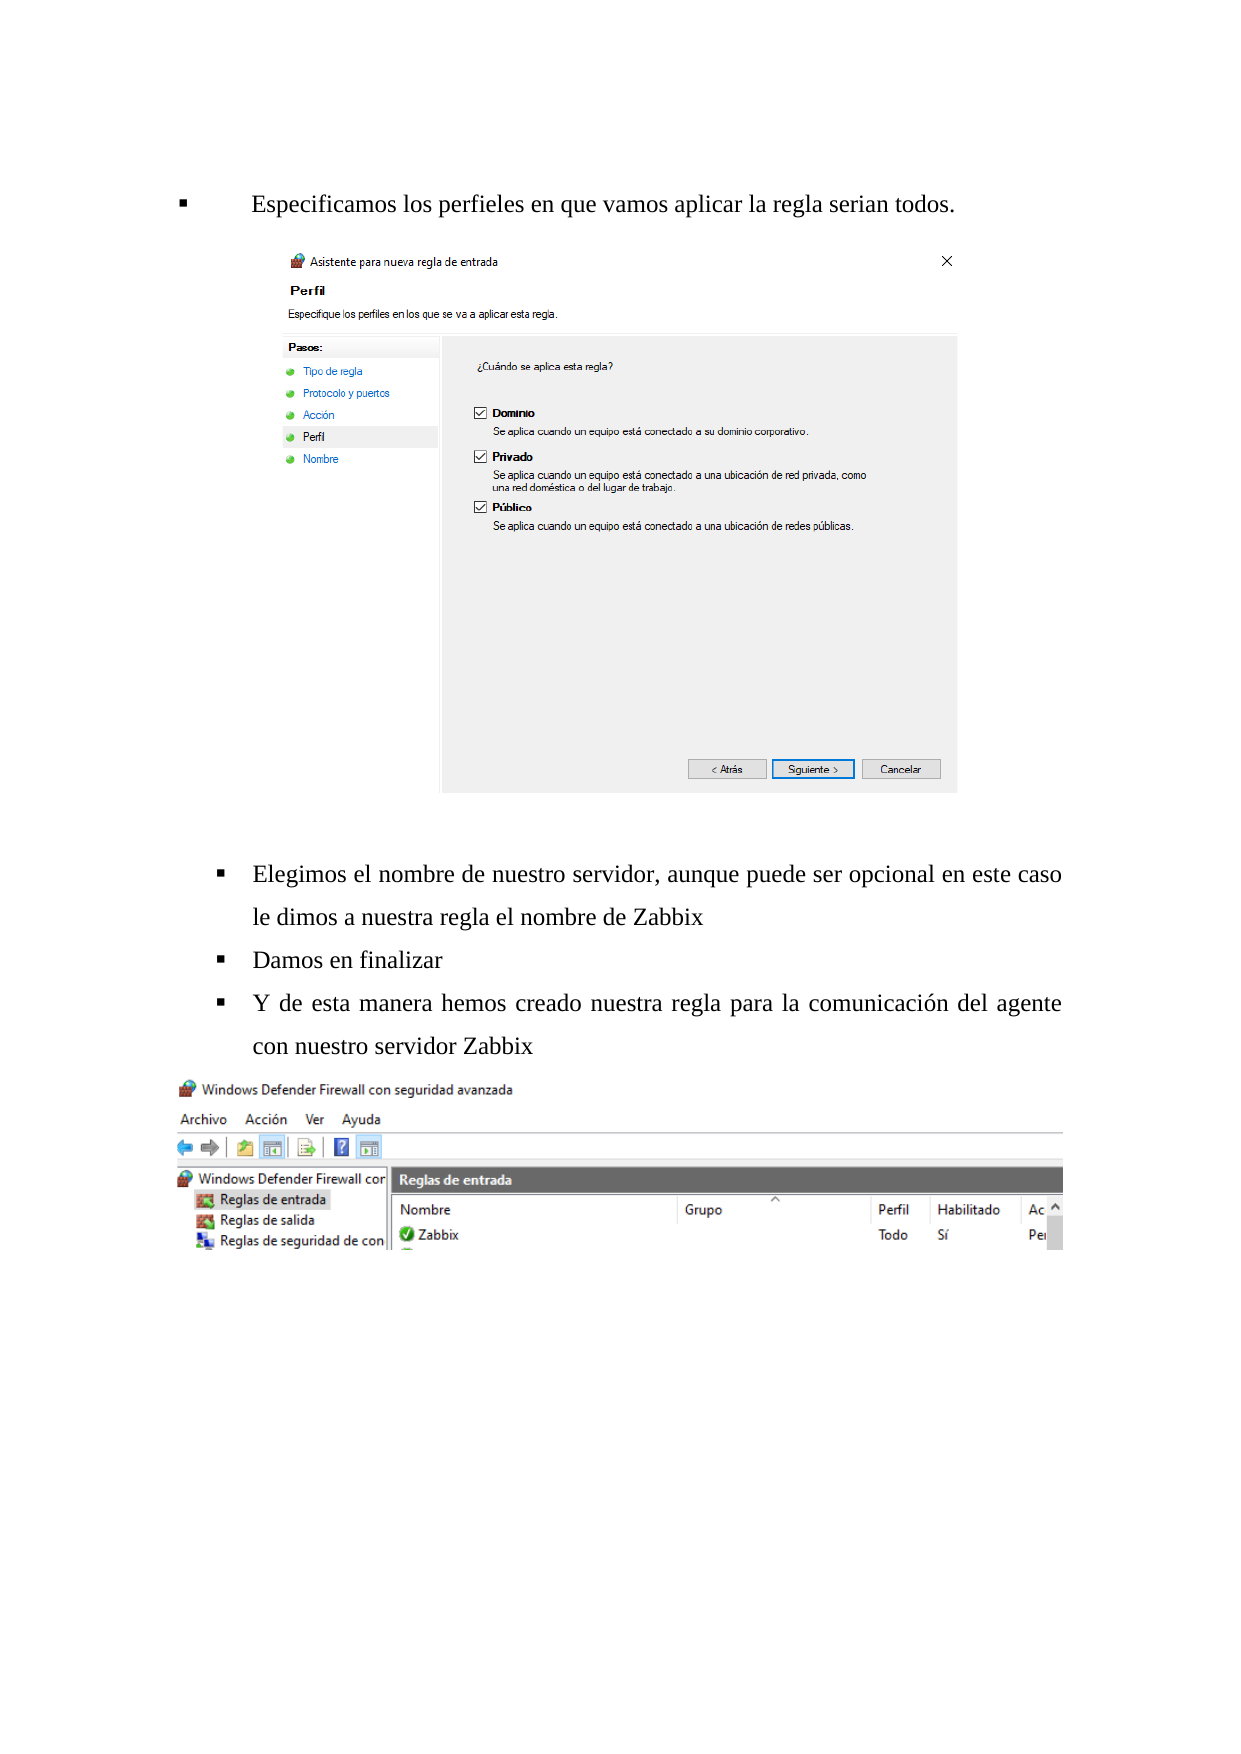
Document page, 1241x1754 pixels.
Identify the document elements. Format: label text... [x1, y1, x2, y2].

picture [177, 1074, 1063, 1250]
picture [282, 249, 958, 793]
list Damos en finalizar [215, 945, 1063, 974]
list Especificamos los perfieles en que vamos aplicar la regla serian todos. [177, 189, 1063, 218]
list Y de esta manera hemos creado nuestra regla para la comunicación del agente con nuestro servidor Zabbix [215, 988, 1063, 1060]
list Elegimos el nombre de nuestro servidor, aunque puede ser opcional en este caso le dimos a nuestra regla el nombre de Zabbix [215, 859, 1063, 931]
